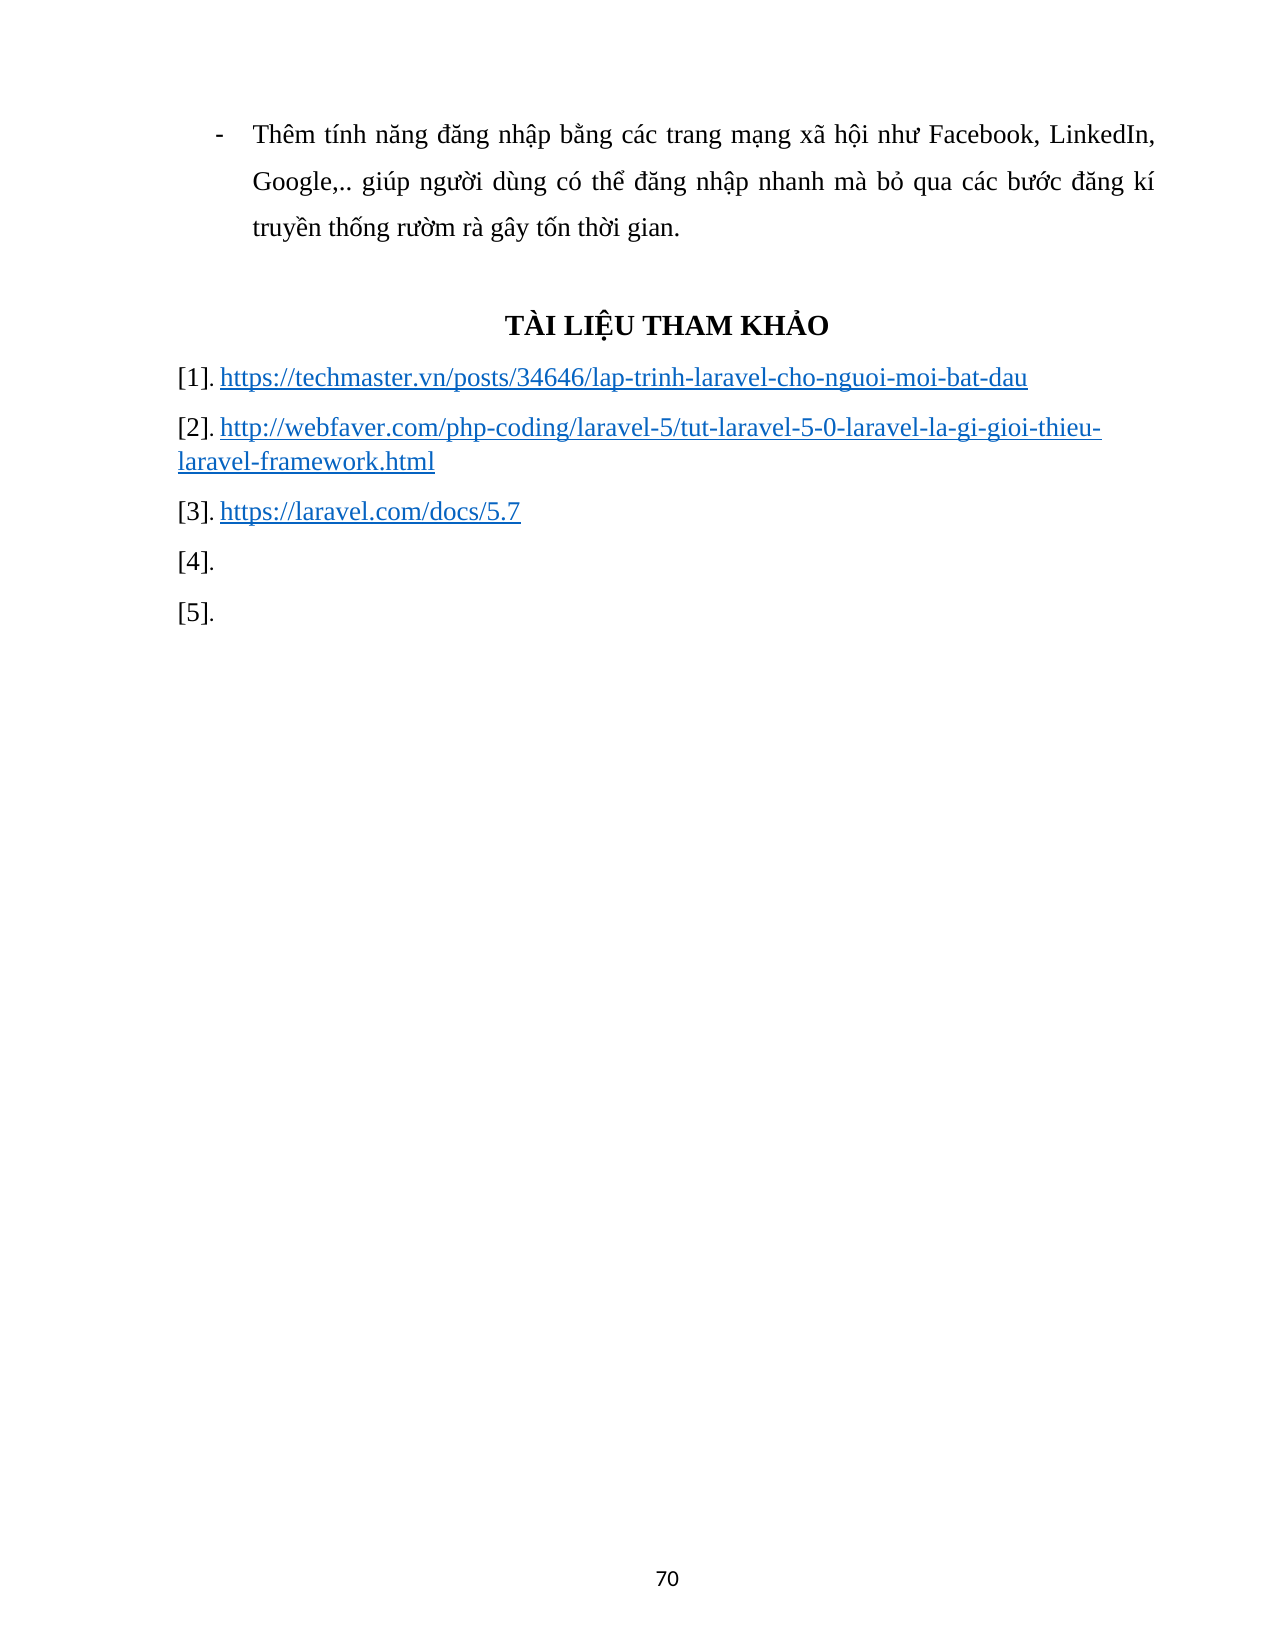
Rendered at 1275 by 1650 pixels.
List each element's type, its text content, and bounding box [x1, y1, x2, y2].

text TÀI LIỆU THAM KHẢO [177, 308, 1157, 342]
text [4]. [177, 545, 1157, 577]
text [2]. http://webfaver.com/php-coding/laravel-5/tut-laravel-5-0-laravel-la-gi-gioi-thieu-laravel-framework.html [177, 411, 1157, 476]
text [1]. https://techmaster.vn/posts/34646/lap-trinh-laravel-cho-nguoi-moi-bat-dau [177, 361, 1157, 392]
text [3]. https://laravel.com/docs/5.7 [177, 495, 1157, 526]
list Thêm tính năng đăng nhập bằng các trang mạng xã hội như Facebook, LinkedIn, Google,.. giúp người dùng có thể đăng nhập nhanh mà bỏ qua các bước đăng kí truyền thống rườm rà gây tốn thời gian. [215, 118, 1157, 243]
text [5]. [177, 596, 1157, 627]
